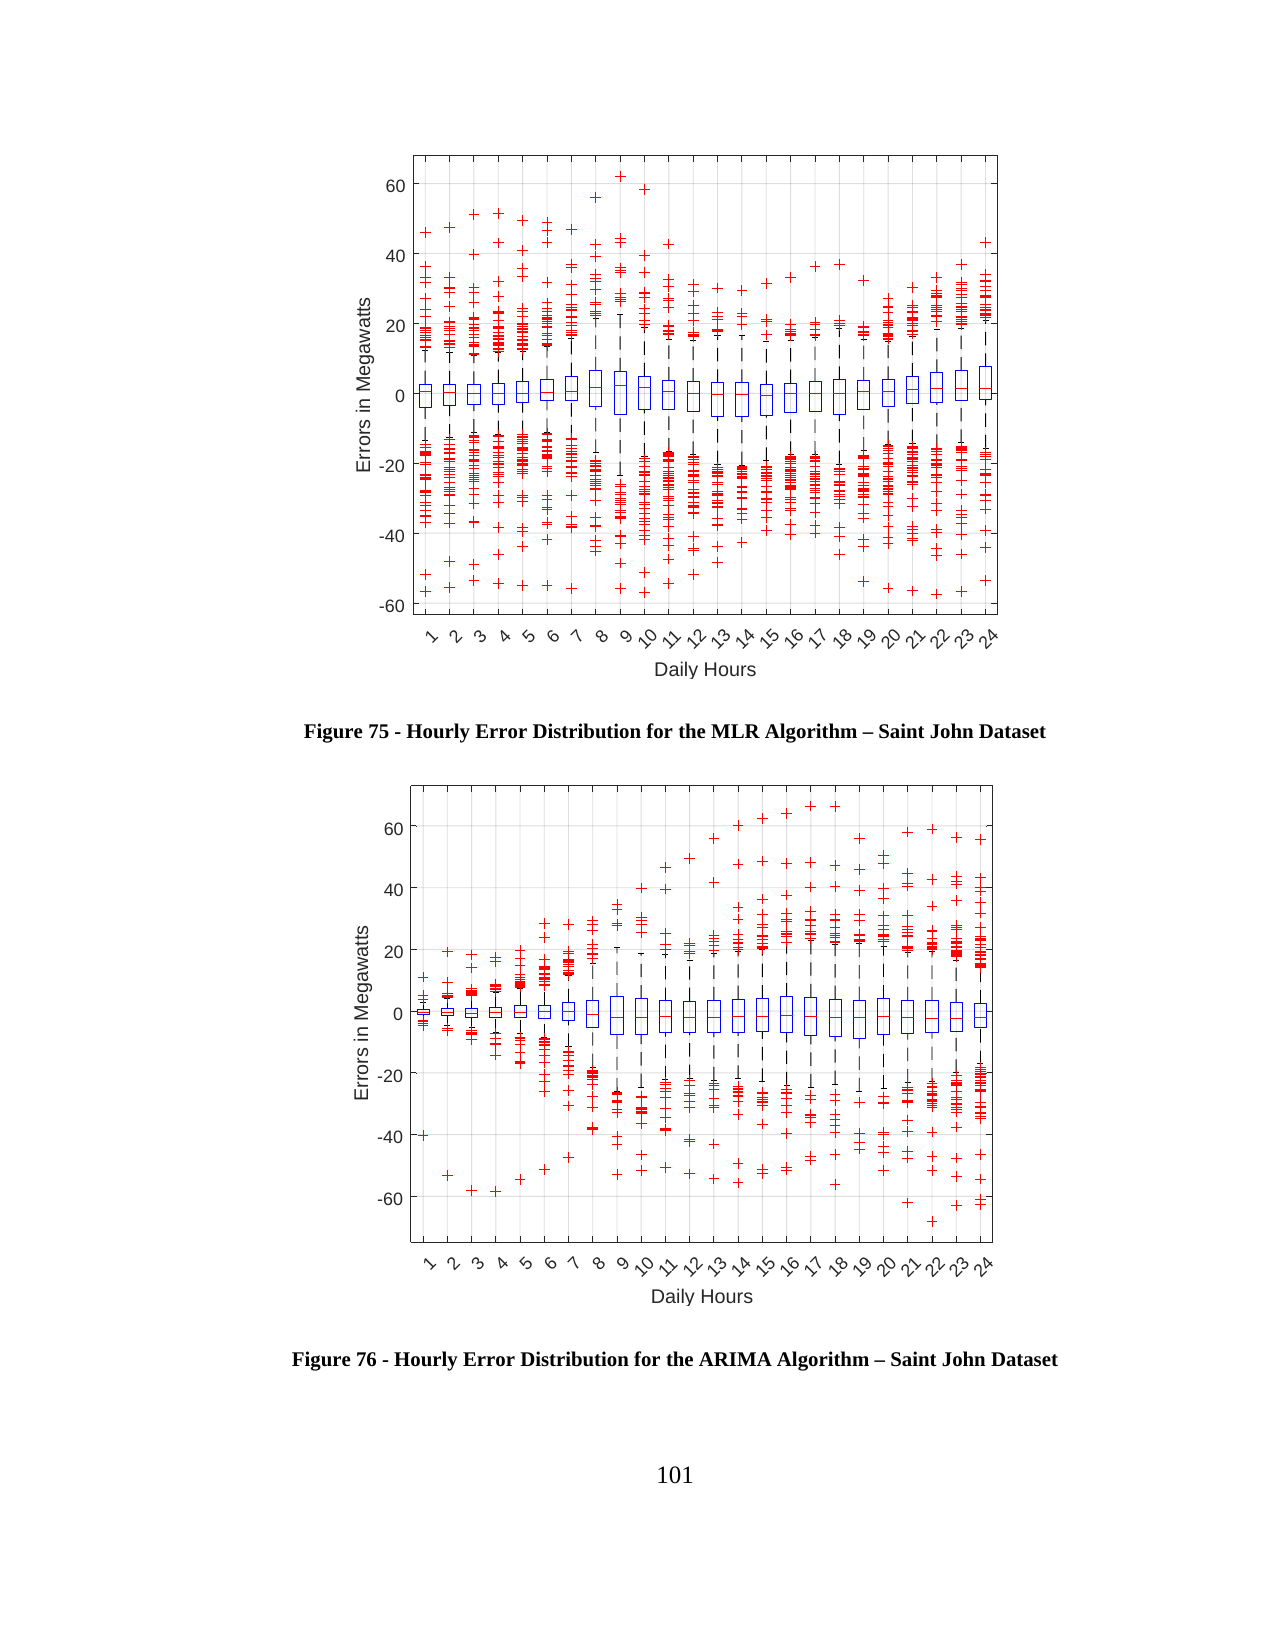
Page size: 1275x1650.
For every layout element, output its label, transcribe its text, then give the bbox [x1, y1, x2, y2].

text Figure 76 - Hourly Error Distribution for the ARIMA Algorithm – Saint John Dataset [225, 1347, 1125, 1371]
text Figure 75 - Hourly Error Distribution for the MLR Algorithm – Saint John Dataset [225, 719, 1125, 743]
